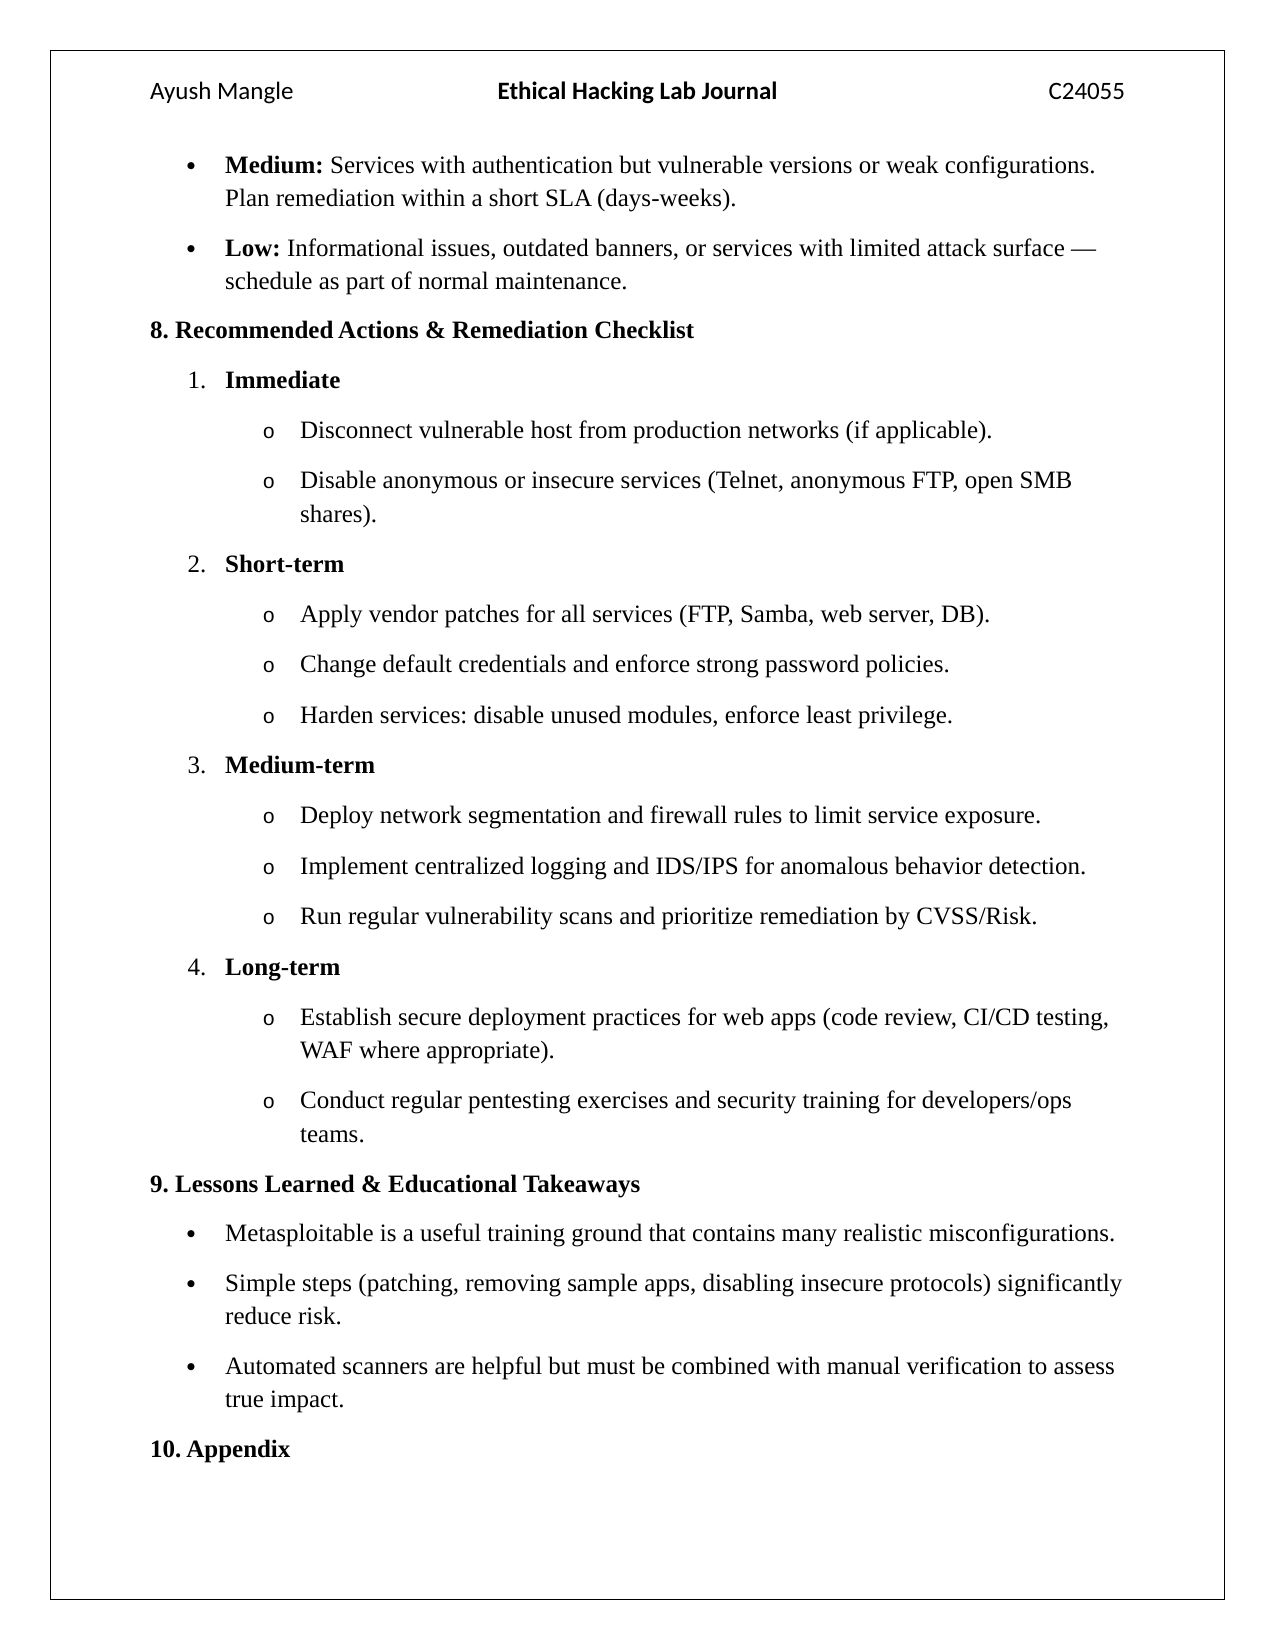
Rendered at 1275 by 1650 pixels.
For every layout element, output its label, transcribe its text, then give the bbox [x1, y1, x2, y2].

list Conduct regular pentesting exercises and security training for developers/ops teams. [262, 1085, 1125, 1148]
list Long-term [187, 952, 1125, 981]
list Medium-term [187, 751, 1125, 779]
list Low: Informational issues, outdated banners, or services with limited attack surface — schedule as part of normal maintenance. [187, 233, 1125, 294]
list Run regular vulnerability scans and prioritize remediation by CVSS/Risk. [262, 901, 1125, 931]
list Establish secure deployment practices for web apps (code review, CI/CD testing, WAF where appropriate). [262, 1002, 1125, 1064]
list Simple steps (patching, removing sample apps, disabling insecure protocols) significantly reduce risk. [187, 1268, 1125, 1330]
list Implement centralized logging and IDS/IPS for anomalous behavior detection. [262, 851, 1125, 880]
list Metasploitable is a useful training ground that contains many realistic misconfigurations. [187, 1218, 1125, 1247]
text 9. Lessons Learned & Educational Takeaways [150, 1169, 1125, 1198]
list Disable anonymous or insecure services (Telnet, anonymous FTP, open SMB shares). [262, 465, 1125, 528]
list Disconnect vulnerable host from production networks (if applicable). [262, 415, 1125, 444]
list Apply vendor patches for all services (FTP, Samba, web server, DB). [262, 599, 1125, 628]
text 10. Appendix [150, 1434, 1125, 1462]
list Deploy network segmentation and firewall rules to limit service exposure. [262, 800, 1125, 830]
list Medium: Services with authentication but vulnerable versions or weak configurations. Plan remediation within a short SLA (days-weeks). [187, 150, 1125, 212]
list Immediate [187, 365, 1125, 394]
list Automated scanners are helpful but must be combined with manual verification to assess true impact. [187, 1351, 1125, 1413]
list Harden services: disable unused modules, enforce least privilege. [262, 700, 1125, 729]
list Short-term [187, 549, 1125, 578]
list Change default credentials and enforce strong password policies. [262, 649, 1125, 679]
text 8. Recommended Actions & Remediation Checklist [150, 315, 1125, 344]
